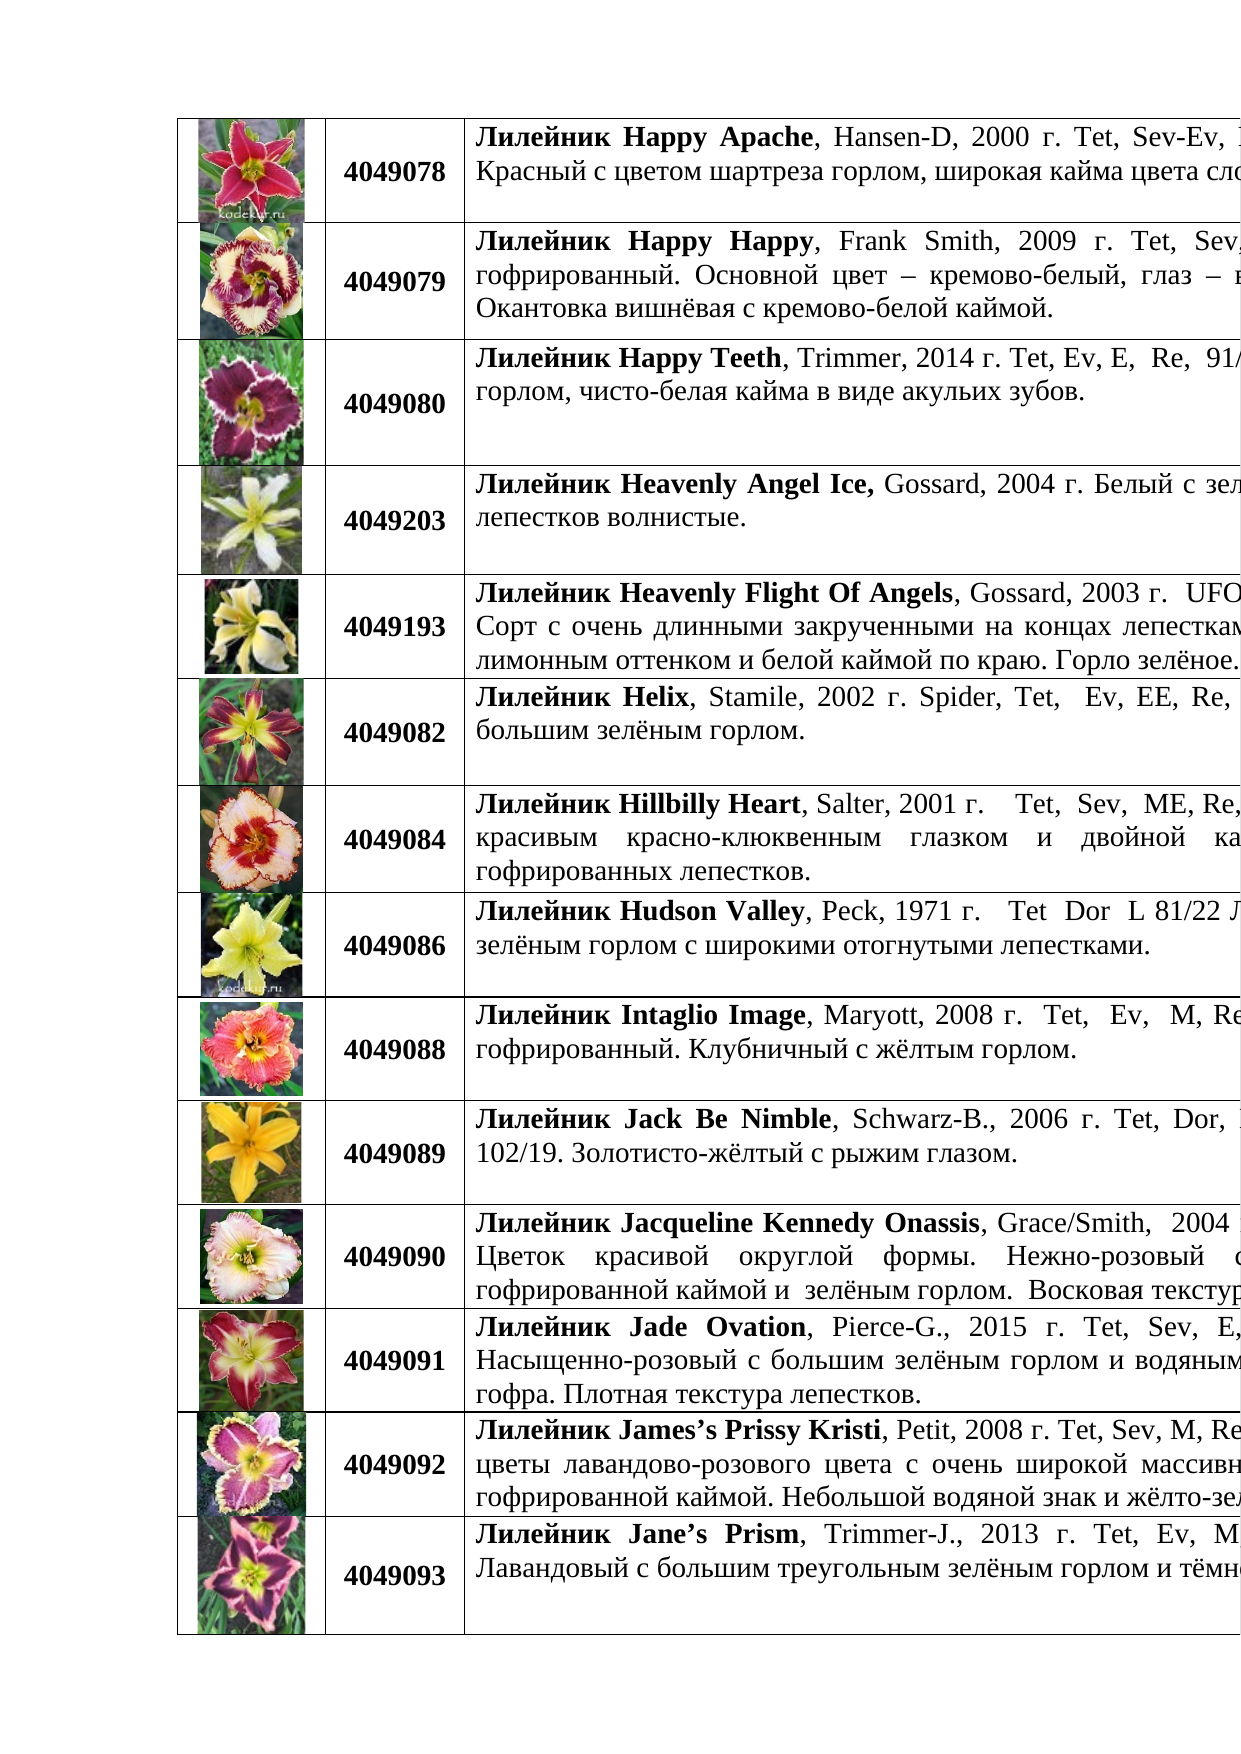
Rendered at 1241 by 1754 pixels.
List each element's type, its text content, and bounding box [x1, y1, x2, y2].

picture [200, 1002, 303, 1096]
picture [201, 1102, 302, 1203]
table_cell Лилейник Heavenly Flight Of Angels, Gossard, 2003 г. UFO, Dip, Sev, Noc, Fra, 80/20. Сорт с очень длинными закрученными на концах лепестками светло-желтого цвета с лимонным оттенком и белой каймой по краю. Горло зелёное. [465, 575, 1240, 678]
table_cell [178, 1517, 197, 1634]
table_cell 4049084 [326, 786, 464, 892]
picture [196, 1412, 307, 1634]
picture [199, 1310, 304, 1411]
table_cell [305, 119, 325, 222]
table_cell Лилейник Happy Apache, Hansen-D, . Tet, Sev-Ev, E, Re, Noc, 61/16. UFO. Красный с цветом шартреза горлом, широкая кайма цвета слоновой кости. [465, 119, 1240, 222]
table_cell 4049082 [326, 679, 464, 785]
table_cell 4049088 [326, 998, 464, 1100]
table_cell Лилейник Jack Be Nimble, Schwarz-B., 2006 г. Tet, Dor, M, Diurnal, Very Fragrant, 102/19. Золотисто-жёлтый с рыжим глазом. [465, 1101, 1240, 1204]
picture [204, 579, 299, 674]
table_cell Лилейник Jacqueline Kennedy Onassis, Grace/Smith, 2004 г. Tet, Sev, E, Re, 70/15. Цветок красивой округлой формы. Нежно-розовый с шикарной золотистой гофрированной каймой и зелёным горлом. Восковая текстура лепестков. [465, 1205, 1240, 1308]
table_cell [304, 340, 325, 465]
table_cell [178, 466, 201, 574]
table_cell [178, 1413, 196, 1516]
table_cell 4049092 [326, 1413, 464, 1516]
table_cell [302, 466, 325, 574]
picture [199, 678, 304, 785]
table_cell Лилейник Jade Ovation, Pierce-G., 2015 г. Tet, Sev, E, Re, Diurnal, Fra, 86/20. Насыщенно-розовый с большим зелёным горлом и водяным знаком. Широкая жёлтая гофра. Плотная текстура лепестков. [465, 1309, 1240, 1411]
picture [200, 786, 303, 997]
table_cell 4049086 [326, 893, 464, 996]
table_cell [178, 679, 199, 785]
table_cell 4049089 [326, 1101, 464, 1204]
table_cell Лилейник Happy Teeth, Trimmer, 2014 г. Tet, Ev, E, Re, 91/14. Фиолетовый с жёлтым горлом, чисто-белая кайма в виде акульих зубов. [465, 340, 1240, 465]
table_cell [303, 893, 325, 996]
table_cell 4049080 [326, 340, 464, 465]
table_cell [178, 786, 200, 892]
picture [198, 119, 305, 339]
table_cell Лилейник Hillbilly Heart, Salter, 2001 г. Tet, Sev, ME, Re, 66/14. Кремово-жёлтый с красивым красно-клюквенным глазком и двойной каймой по краю сильно гофрированных лепестков. [465, 786, 1240, 892]
table_cell 4049091 [326, 1309, 464, 1411]
table_cell Лилейник James’s Prissy Kristi, Petit, 2008 г. Tet, Sev, M, Re, Diurnal, 80/20. Огромные цветы лавандово-розового цвета с очень широкой массивной золотисто-зеленоватой гофрированной каймой. Небольшой водяной знак и жёлто-зелёное горло. [465, 1413, 1240, 1516]
table_cell Лилейник Jane’s Prism, Trimmer-J., 2013 г. Tet, Ev, M, Re, Diurnal, Fra, 71/18. Лавандовый с большим треугольным зелёным горлом и тёмно-сливовый глазом. [465, 1517, 1240, 1634]
picture [201, 466, 302, 574]
table_cell [178, 893, 200, 996]
table_cell [178, 223, 200, 339]
table_cell Лилейник Intaglio Image, Maryott, 2008 г. Tet, Ev, M, Re, Fra, 90/15. Тиснённый, гофрированный. Клубничный с жёлтым горлом. [465, 998, 1240, 1100]
picture [200, 1209, 303, 1304]
table_cell [178, 340, 199, 465]
picture [199, 340, 304, 465]
table_cell [178, 998, 325, 1100]
table_cell 4049203 [326, 466, 464, 574]
table_cell [178, 575, 325, 678]
table_cell Лилейник Helix, Stamile, 2002 г. Spider, Tet, Ev, EE, Re, 84/23. Бордово-красный с большим зелёным горлом. [465, 679, 1240, 785]
table_cell [304, 679, 325, 785]
table_cell 4049078 [326, 119, 464, 222]
table_cell [178, 119, 198, 222]
table_cell 4049193 [326, 575, 464, 678]
table_cell [178, 1205, 325, 1308]
table_cell [306, 1517, 325, 1634]
table_cell [303, 786, 325, 892]
table_cell Лилейник Heavenly Angel Ice, Gossard, 2004 г. Белый с зелёно-жёлтым горлом. Края лепестков волнистые. [465, 466, 1240, 574]
table_cell 4049079 [326, 223, 464, 339]
table_cell Лилейник Happy Happy, Frank Smith, 2009 г. Tet, Sev, ME, Re, 65/15. Сильно гофрированный. Основной цвет – кремово-белый, глаз – вишнёвый, горло зелёное. Окантовка вишнёвая с кремово-белой каймой. [465, 223, 1240, 339]
table_cell 4049090 [326, 1205, 464, 1308]
table_cell [303, 223, 325, 339]
table_cell [178, 1309, 325, 1411]
table_cell 4049093 [326, 1517, 464, 1634]
table_cell [178, 1101, 325, 1204]
table_cell [307, 1413, 325, 1516]
table_cell Лилейник Hudson Valley, Peck, 1971 г. Tet Dor L 81/22 Лимонный цветок с тёмно-зелёным горлом с широкими отогнутыми лепестками. [465, 893, 1240, 996]
